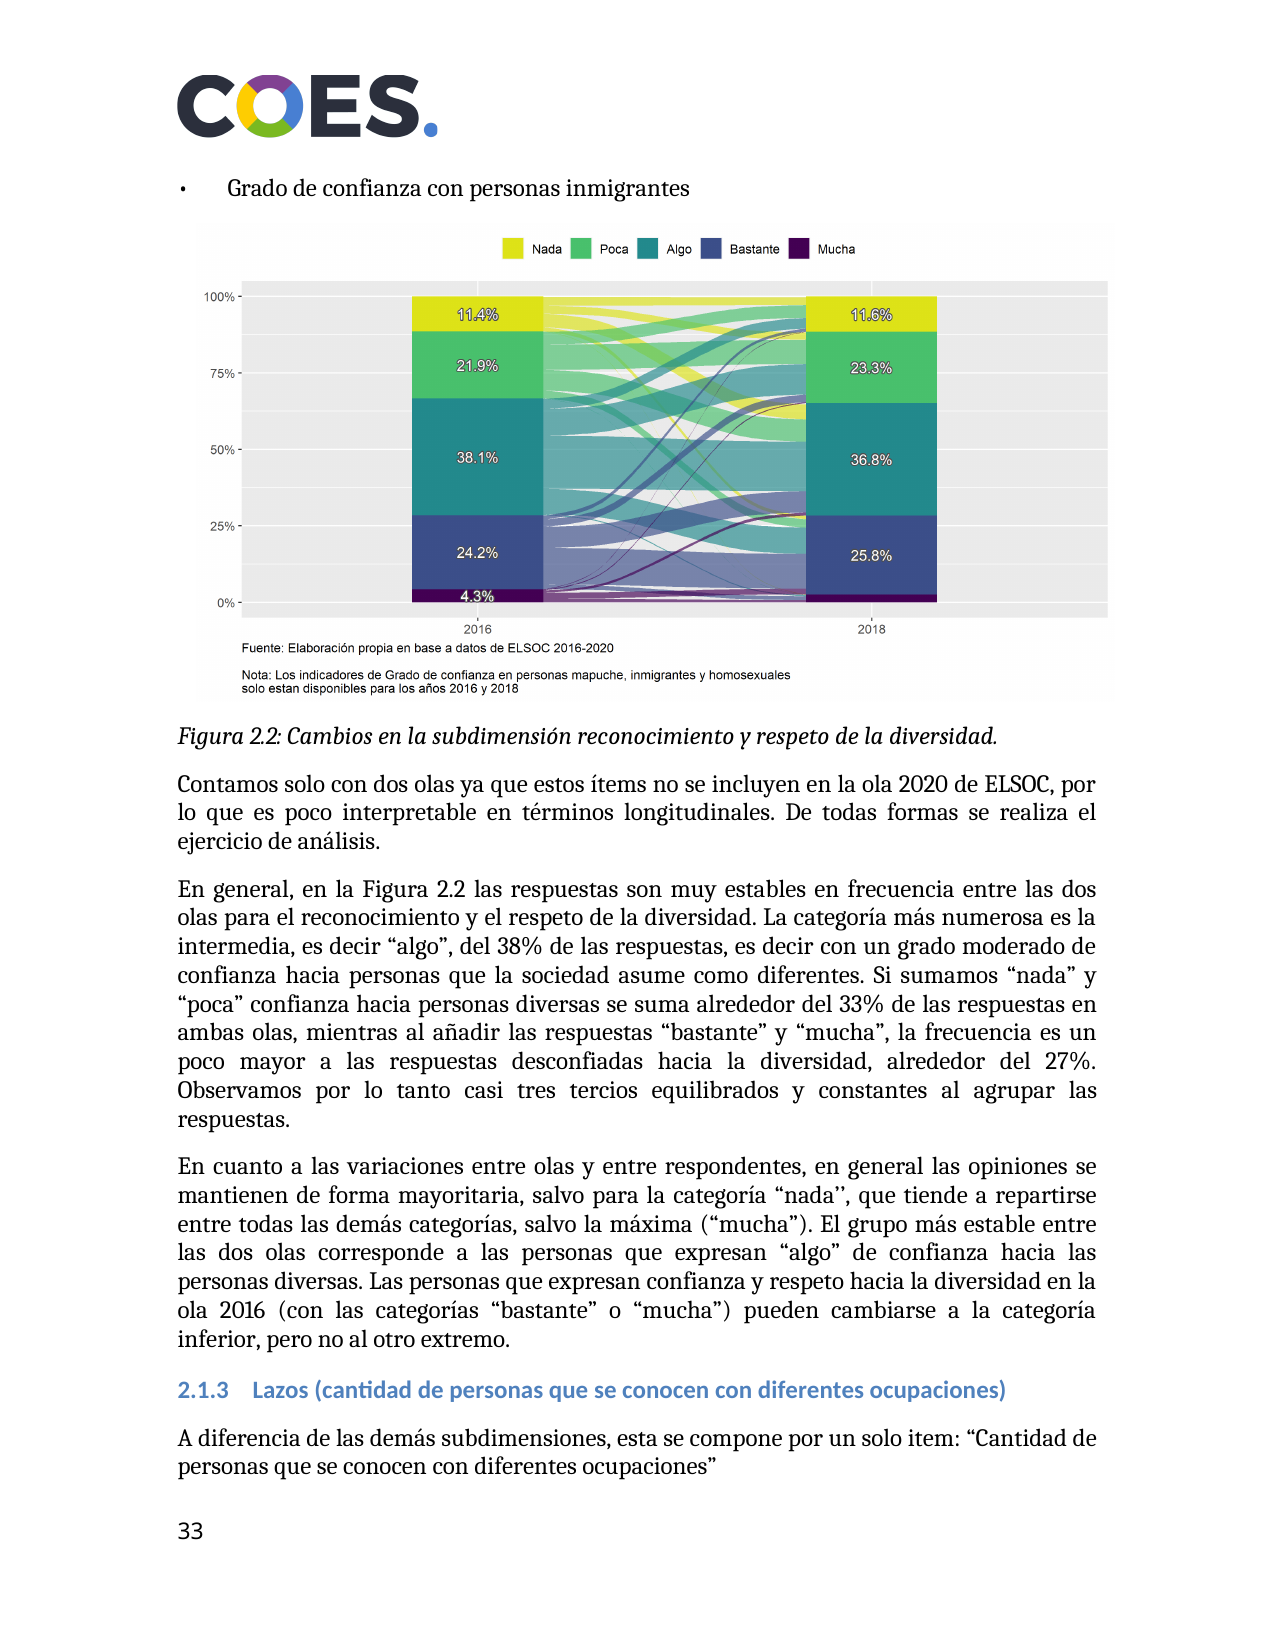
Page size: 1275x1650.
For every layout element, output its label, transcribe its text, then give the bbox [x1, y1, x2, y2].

list Grado de confianza con personas inmigrantes [177, 174, 1098, 203]
text Contamos solo con dos olas ya que estos ítems no se incluyen en la ola 2020 de ELSOC, por lo que es poco interpretable en términos longitudinales. De todas formas se realiza el ejercicio de análisis. [177, 769, 1098, 856]
picture [196, 223, 1115, 702]
text En general, en la Figura 2.2 las respuestas son muy estables en frecuencia entre las dos olas para el reconocimiento y el respeto de la diversidad. La categoría más numerosa es la intermedia, es decir “algo”, del 38% de las respuestas, es decir con un grado moderado de confianza hacia personas que la sociedad asume como diferentes. Si sumamos “nada” y “poca” confianza hacia personas diversas se suma alrededor del 33% de las respuestas en ambas olas, mientras al añadir las respuestas “bastante” y “mucha”, la frecuencia es un poco mayor a las respuestas desconfiadas hacia la diversidad, alrededor del 27%. Observamos por lo tanto casi tres tercios equilibrados y constantes al agrupar las respuestas. [177, 874, 1098, 1133]
text A diferencia de las demás subdimensiones, esta se compone por un solo item: “Cantidad de personas que se conocen con diferentes ocupaciones” [177, 1423, 1098, 1481]
picture [177, 75, 438, 146]
text Figura 2.2: Cambios en la subdimensión reconocimiento y respeto de la diversidad. [177, 722, 1098, 751]
subtitle 2.1.3 Lazos (cantidad de personas que se conocen con diferentes ocupaciones) [177, 1374, 1098, 1405]
text En cuanto a las variaciones entre olas y entre respondentes, en general las opiniones se mantienen de forma mayoritaria, salvo para la categoría “nada’’, que tiende a repartirse entre todas las demás categorías, salvo la máxima (“mucha”). El grupo más estable entre las dos olas corresponde a las personas que expresan “algo” de confianza hacia las personas diversas. Las personas que expresan confianza y respeto hacia la diversidad en la ola 2016 (con las categorías “bastante” o “mucha”) pueden cambiarse a la categoría inferior, pero no al otro extremo. [177, 1152, 1098, 1353]
